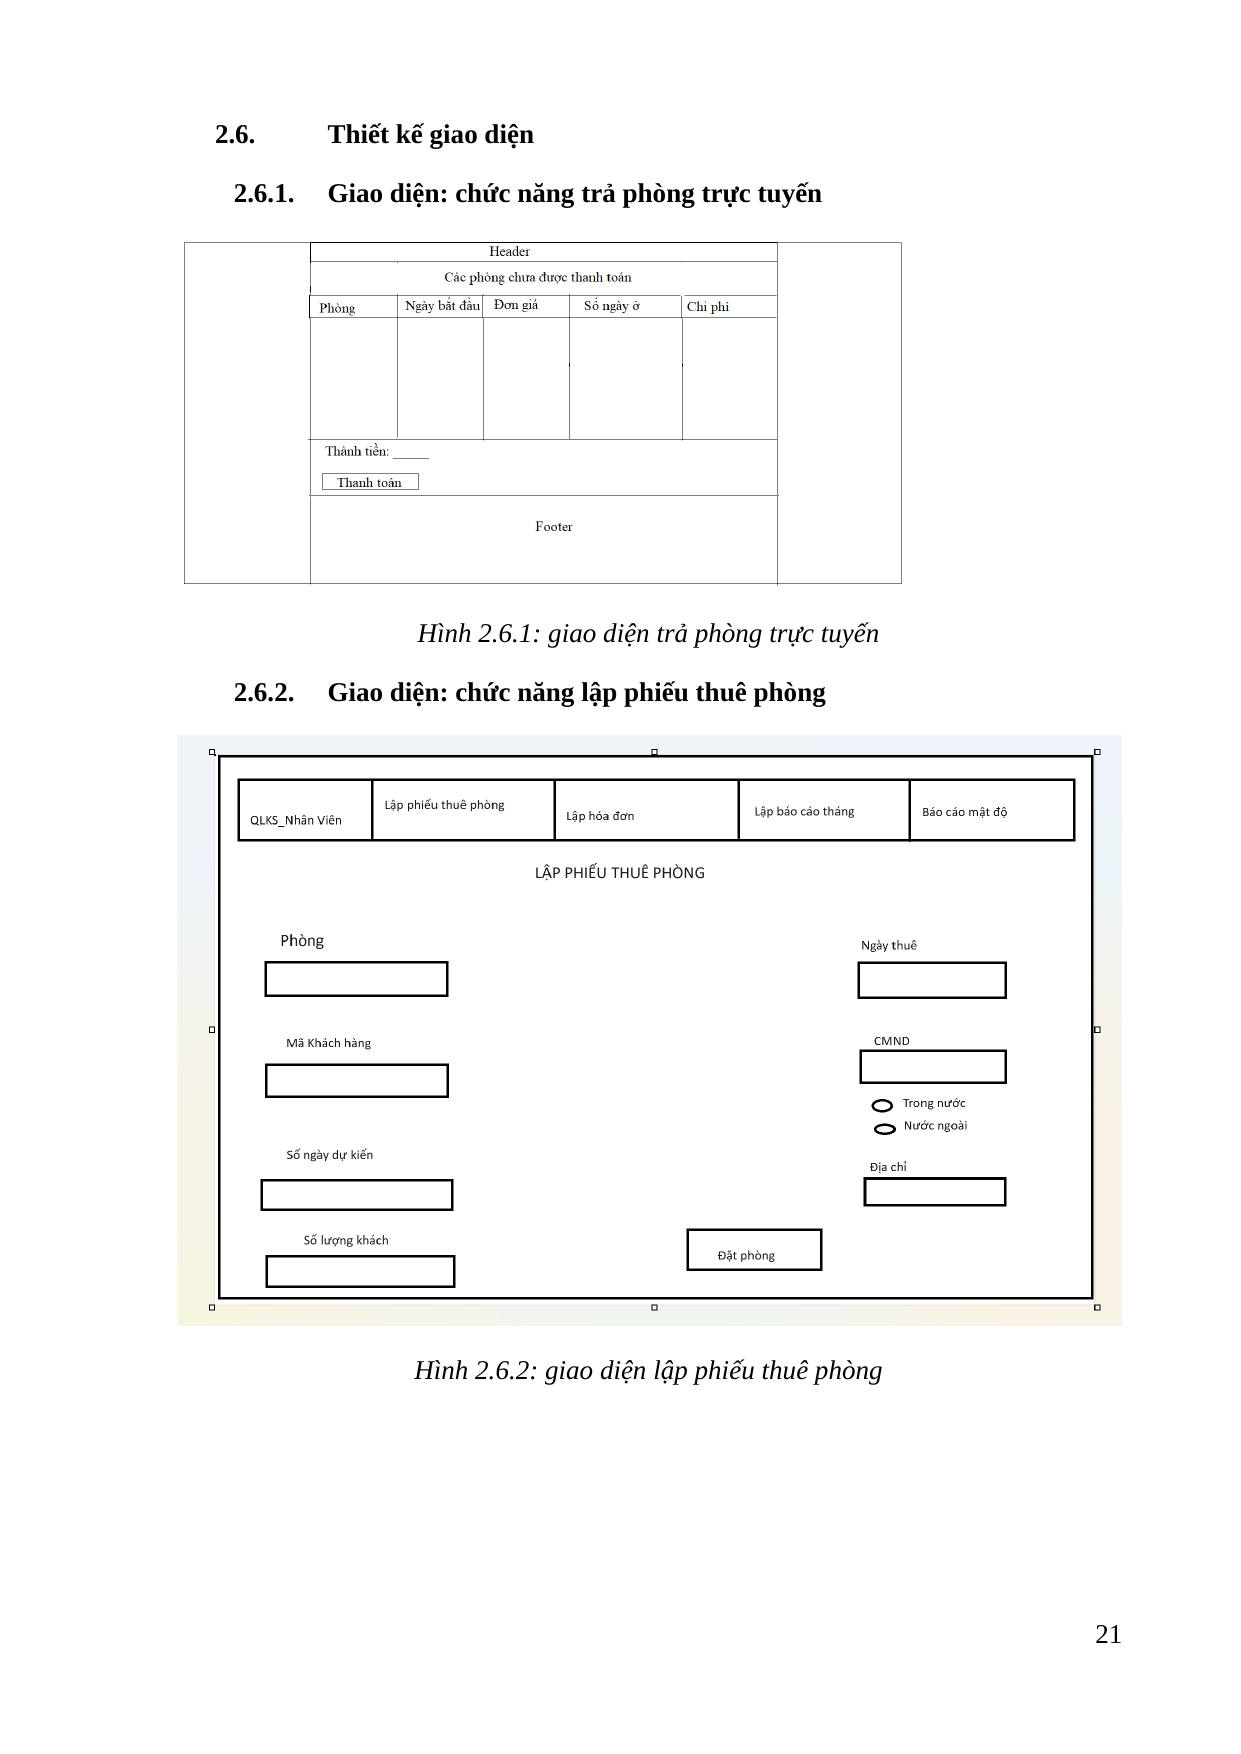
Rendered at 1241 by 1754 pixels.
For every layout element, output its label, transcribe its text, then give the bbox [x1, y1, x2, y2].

picture [177, 735, 1123, 1326]
text Hình 2.6.1: giao diện trả phòng trực tuyến [177, 617, 1122, 648]
text Hình 2.6.2: giao diện lập phiếu thuê phòng [177, 1354, 1122, 1385]
subtitle Thiết kế giao diện [215, 118, 1122, 149]
subtitle Giao diện: chức năng lập phiếu thuê phòng [233, 676, 1122, 707]
picture [177, 236, 907, 589]
subtitle Giao diện: chức năng trả phòng trực tuyến [233, 177, 1122, 208]
